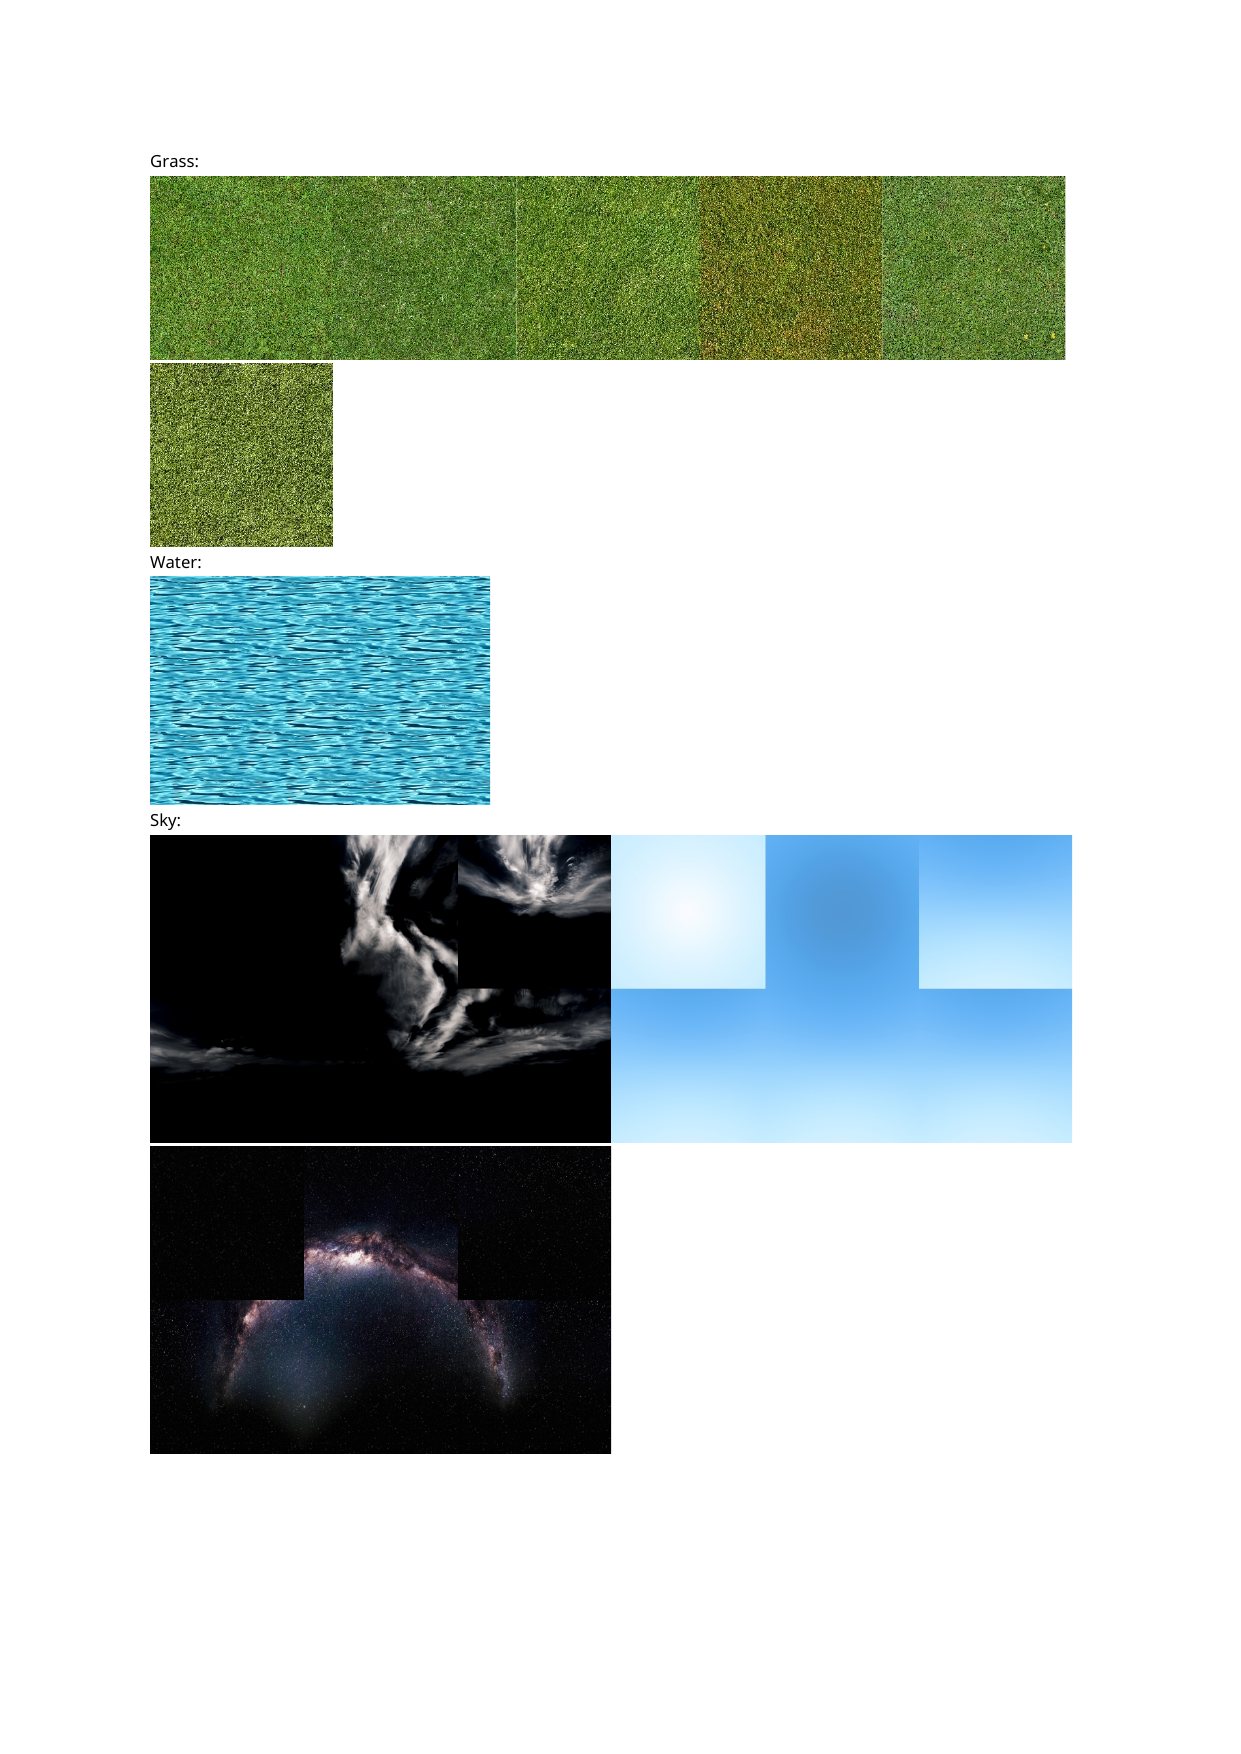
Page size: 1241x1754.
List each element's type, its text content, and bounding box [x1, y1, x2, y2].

picture [150, 176, 1066, 360]
picture [150, 363, 333, 547]
picture [150, 1146, 612, 1454]
text Grass: [150, 150, 1090, 173]
text Sky: [150, 809, 1090, 832]
picture [150, 835, 1073, 1143]
text Water: [150, 551, 1090, 573]
picture [150, 576, 490, 805]
